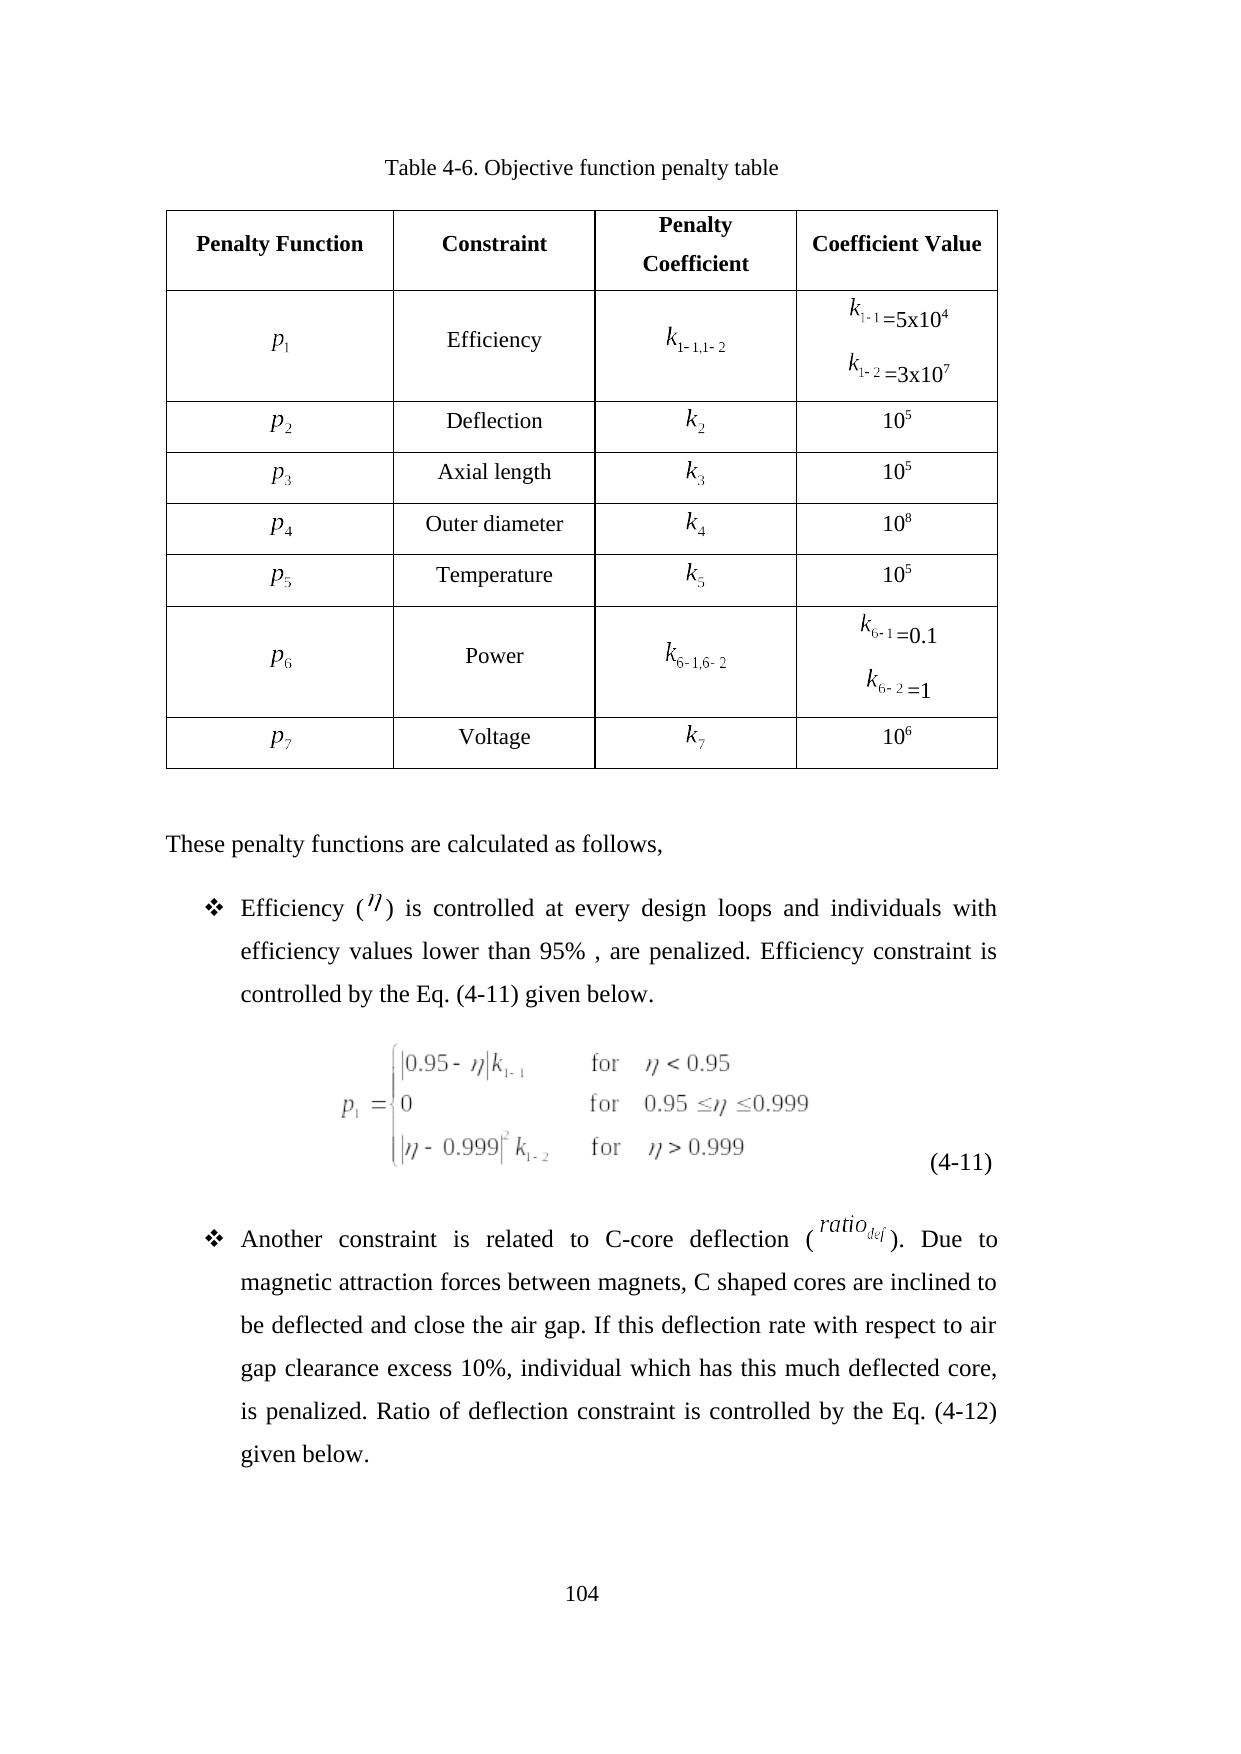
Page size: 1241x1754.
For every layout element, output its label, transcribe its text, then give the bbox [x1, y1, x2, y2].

table_cell Efficiency [394, 291, 594, 401]
table_cell [167, 718, 393, 768]
table_cell [596, 555, 796, 606]
list Another constraint is related to C-core deflection (). Due to magnetic attraction forces between magnets, C shaped cores are inclined to be deflected and close the air gap. If this deflection rate with respect to air gap clearance excess 10%, individual which has this much deflected core, is penalized. Ratio of deflection constraint is controlled by the Eq. (4-12) given below. [203, 1207, 998, 1468]
table_cell [596, 718, 796, 768]
table_cell Power [394, 607, 594, 717]
table_cell [167, 453, 393, 503]
table_cell [596, 402, 796, 452]
table_cell Deflection [394, 402, 594, 452]
table_header Penalty Coefficient [596, 211, 796, 290]
text (4-11) [165, 1039, 998, 1176]
table_header Constraint [394, 211, 594, 290]
text Table 4-6. Objective function penalty table [165, 153, 998, 180]
table_cell [167, 402, 393, 452]
text These penalty functions are calculated as follows, [165, 829, 998, 857]
table_cell 106 [797, 718, 997, 768]
table_cell =0.1 =1 [797, 607, 997, 717]
table_cell 105 [797, 555, 997, 606]
table_cell Temperature [394, 555, 594, 606]
table_cell =5x104 =3x107 [797, 291, 997, 401]
table_cell [167, 607, 393, 717]
table_cell 105 [797, 453, 997, 503]
table_cell [167, 291, 393, 401]
table_cell 105 [797, 402, 997, 452]
table_cell [167, 504, 393, 554]
table_cell Voltage [394, 718, 594, 768]
table_cell 108 [797, 504, 997, 554]
table_cell [596, 291, 796, 401]
table_header Coefficient Value [797, 211, 997, 290]
table_header Penalty Function [167, 211, 393, 290]
table_cell [167, 555, 393, 606]
table_cell Outer diameter [394, 504, 594, 554]
table_cell [596, 504, 796, 554]
table_cell Axial length [394, 453, 594, 503]
list Efficiency () is controlled at every design loops and individuals with efficiency values lower than 95% , are penalized. Efficiency constraint is controlled by the Eq. (4-11) given below. [203, 888, 998, 1008]
table_cell [596, 607, 796, 717]
table_cell [596, 453, 796, 503]
